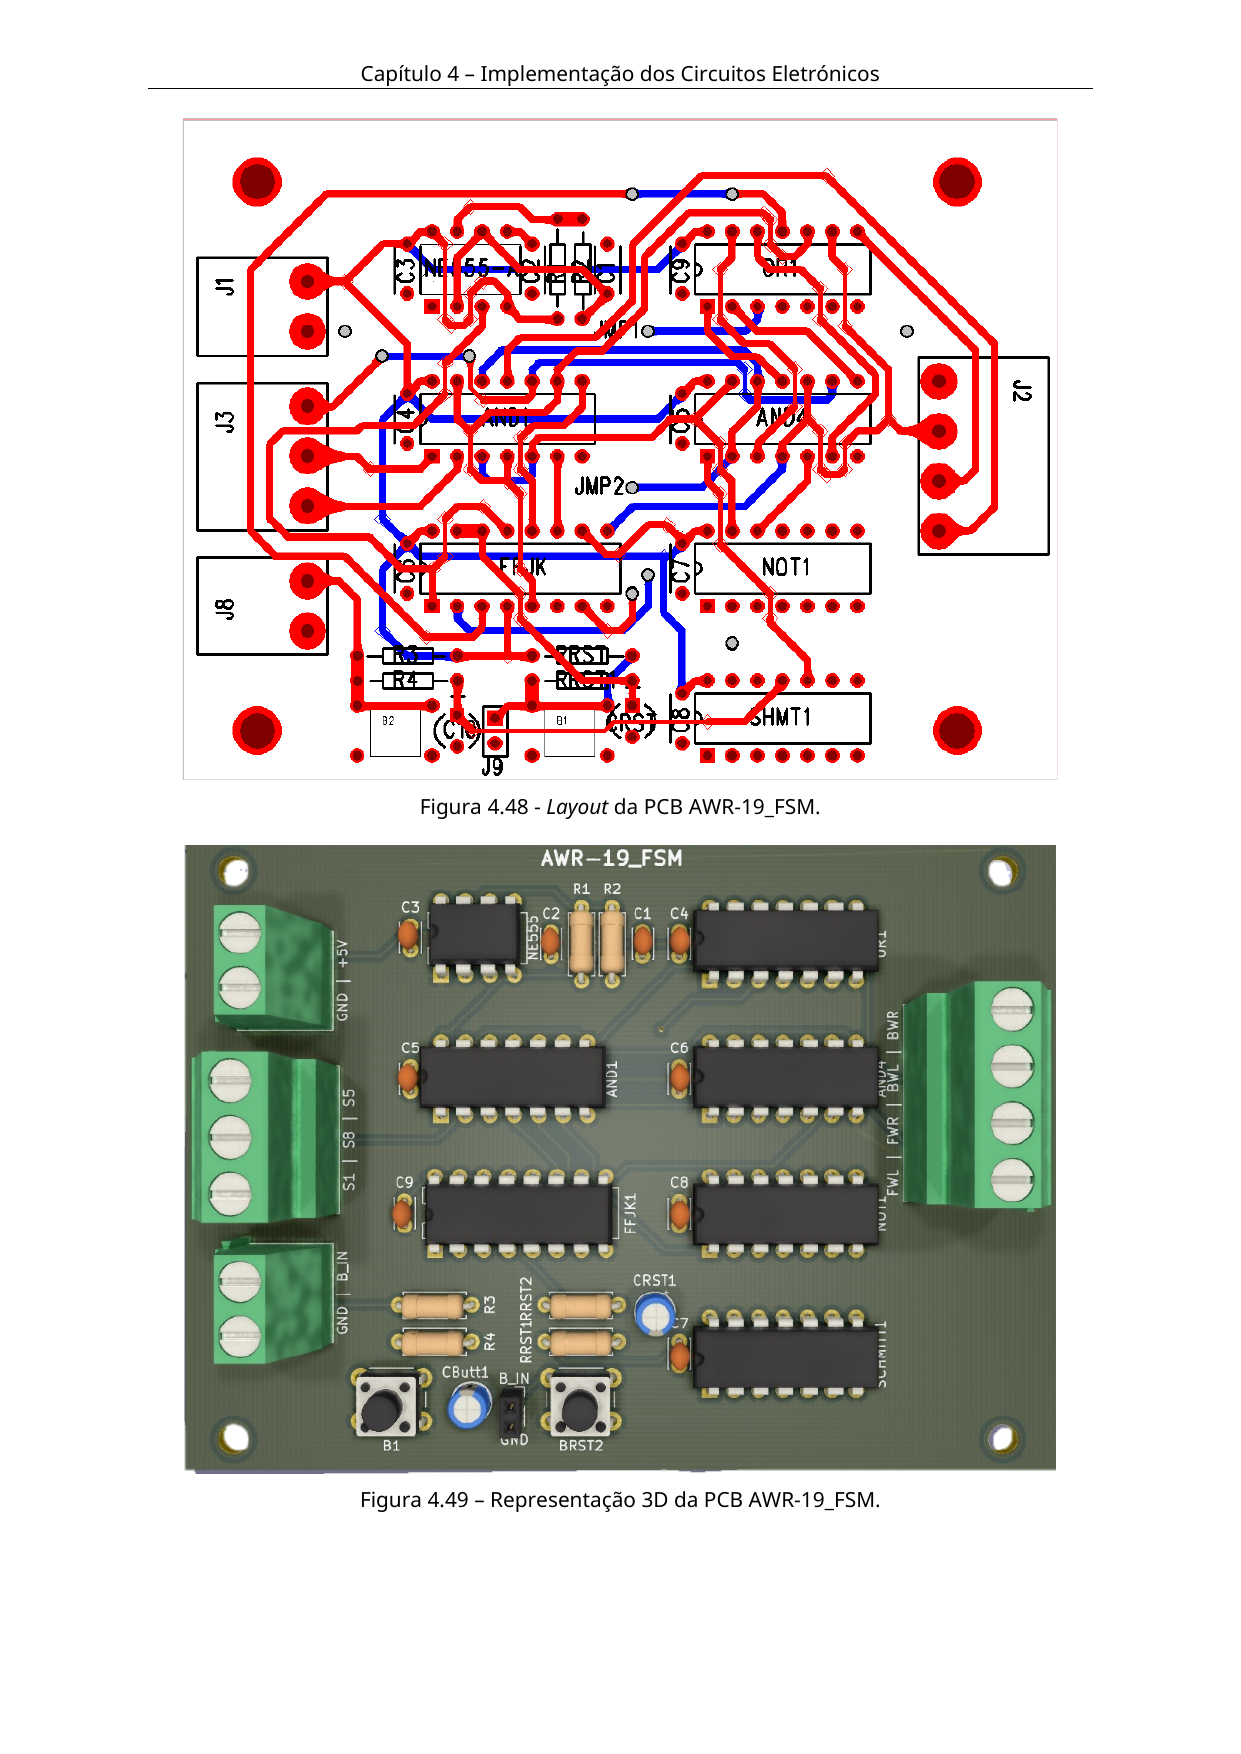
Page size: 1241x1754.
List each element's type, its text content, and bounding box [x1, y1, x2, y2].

picture [182, 118, 1058, 780]
picture [184, 845, 1056, 1474]
